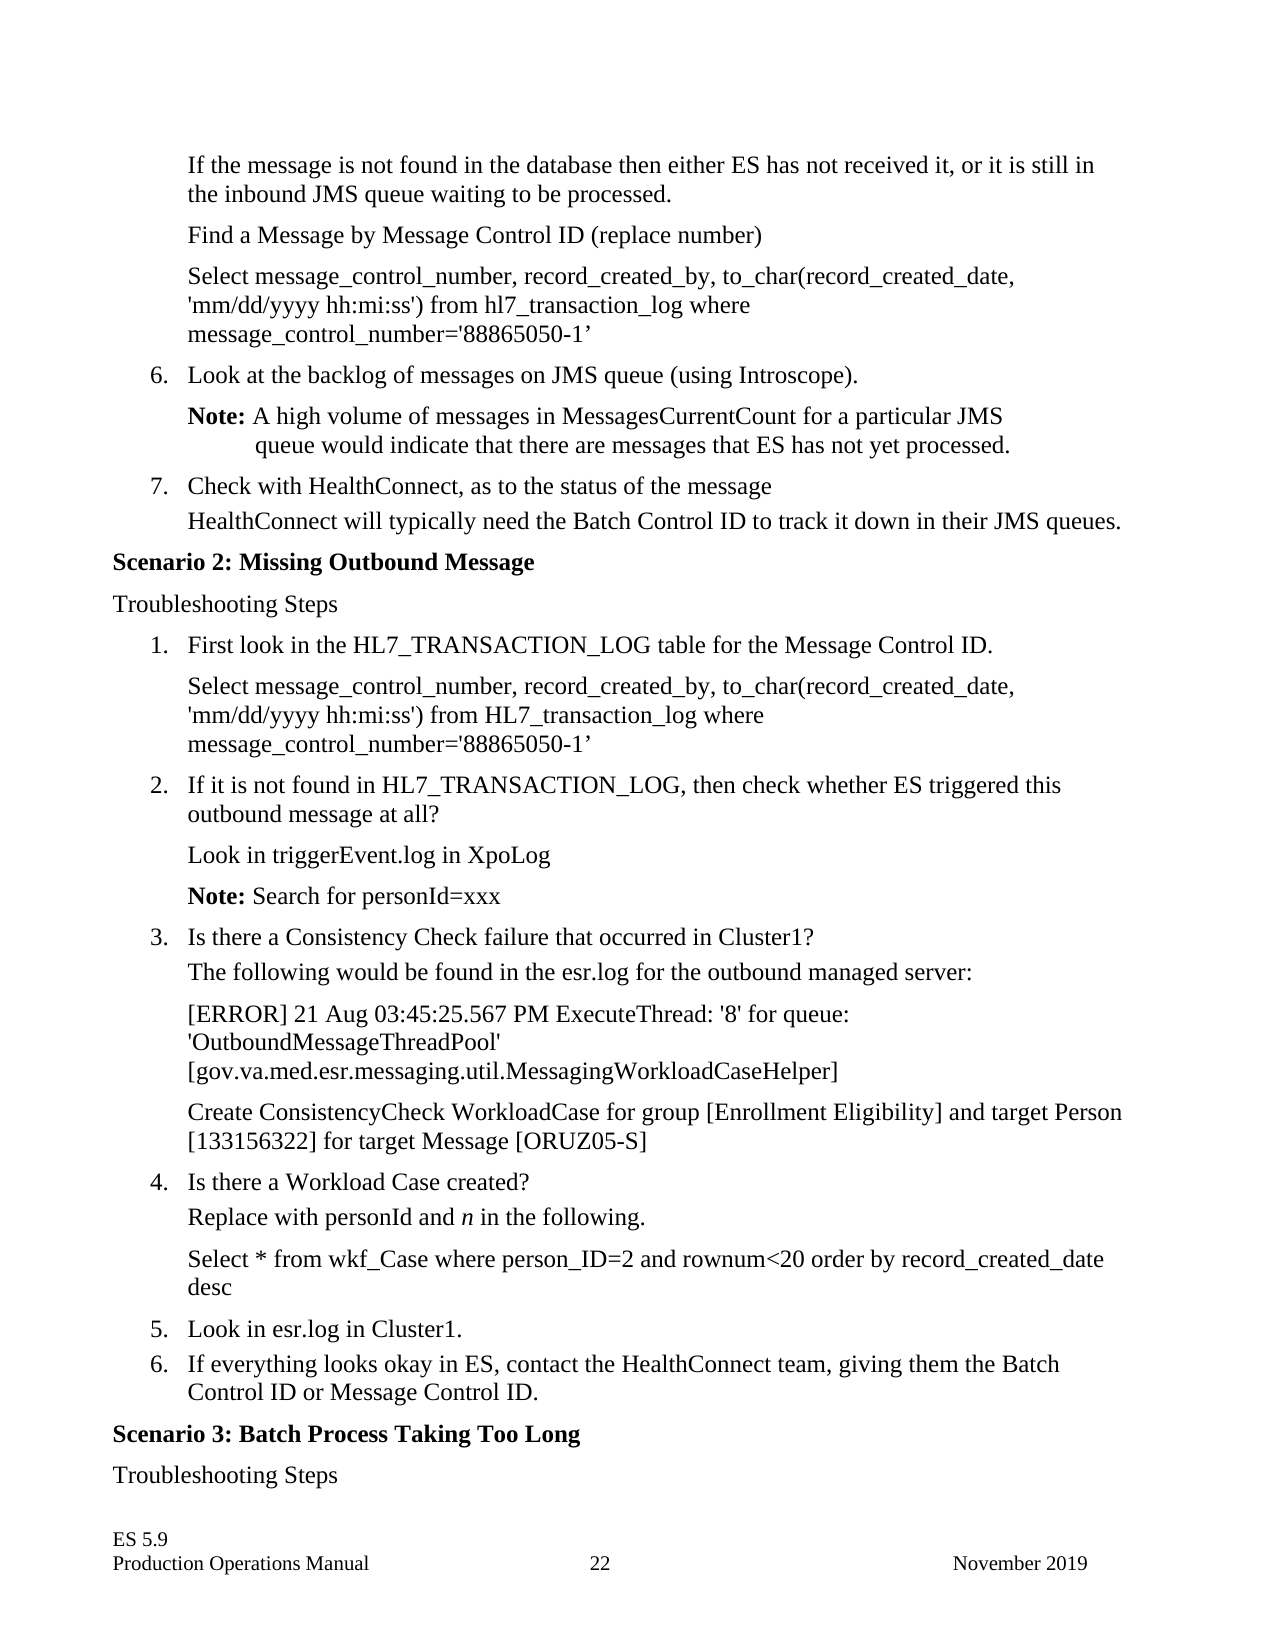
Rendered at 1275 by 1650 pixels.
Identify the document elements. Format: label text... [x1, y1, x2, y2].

text Replace with personId and n in the following. [187, 1202, 1125, 1231]
text The following would be found in the esr.log for the outbound managed server: [187, 957, 1125, 986]
text Look in triggerEvent.log in XpoLog [187, 840, 1125, 869]
text Select message_control_number, record_created_by, to_char(record_created_date, 'mm/dd/yyyy hh:mi:ss') from hl7_transaction_log where message_control_number='88865050-1’ [187, 261, 1125, 347]
text Select * from wkf_Case where person_ID=2 and rownum<20 order by record_created_date desc [187, 1244, 1125, 1301]
list If it is not found in HL7_TRANSACTION_LOG, then check whether ES triggered this outbound message at all? [150, 770, 1125, 827]
text Troubleshooting Steps [112, 1460, 1125, 1489]
text Scenario 2: Missing Outbound Message [112, 547, 1125, 576]
text HealthConnect will typically need the Batch Control ID to track it down in their JMS queues. [187, 506, 1125, 535]
text Troubleshooting Steps [112, 589, 1125, 617]
text Scenario 3: Batch Process Taking Too Long [112, 1419, 1125, 1447]
list Is there a Workload Case created? [150, 1167, 1125, 1196]
text Note: A high volume of messages in MessagesCurrentCount for a particular JMS queue would indicate that there are messages that ES has not yet processed. [187, 401, 1050, 459]
list Look in esr.log in Cluster1. [150, 1314, 1125, 1342]
list First look in the HL7_TRANSACTION_LOG table for the Message Control ID. [150, 630, 1125, 659]
text Select message_control_number, record_created_by, to_char(record_created_date, 'mm/dd/yyyy hh:mi:ss') from HL7_transaction_log where message_control_number='88865050-1’ [187, 671, 1125, 757]
list Check with HealthConnect, as to the status of the message [150, 471, 1125, 500]
list If everything looks okay in ES, contact the HealthConnect team, giving them the Batch Control ID or Message Control ID. [150, 1349, 1125, 1406]
text Note: Search for personId=xxx [187, 881, 1050, 910]
text Create ConsistencyCheck WorkloadCase for group [Enrollment Eligibility] and target Person [133156322] for target Message [ORUZ05-S] [187, 1097, 1125, 1155]
list Is there a Consistency Check failure that occurred in Cluster1? [150, 922, 1125, 951]
list Look at the backlog of messages on JMS queue (using Introscope). [150, 360, 1125, 389]
text Find a Message by Message Control ID (replace number) [187, 220, 1125, 249]
text [ERROR] 21 Aug 03:45:25.567 PM ExecuteThread: '8' for queue: 'OutboundMessageThreadPool' [gov.va.med.esr.messaging.util.MessagingWorkloadCaseHelper] [187, 999, 1125, 1085]
text If the message is not found in the database then either ES has not received it, or it is still in the inbound JMS queue waiting to be processed. [187, 150, 1125, 207]
